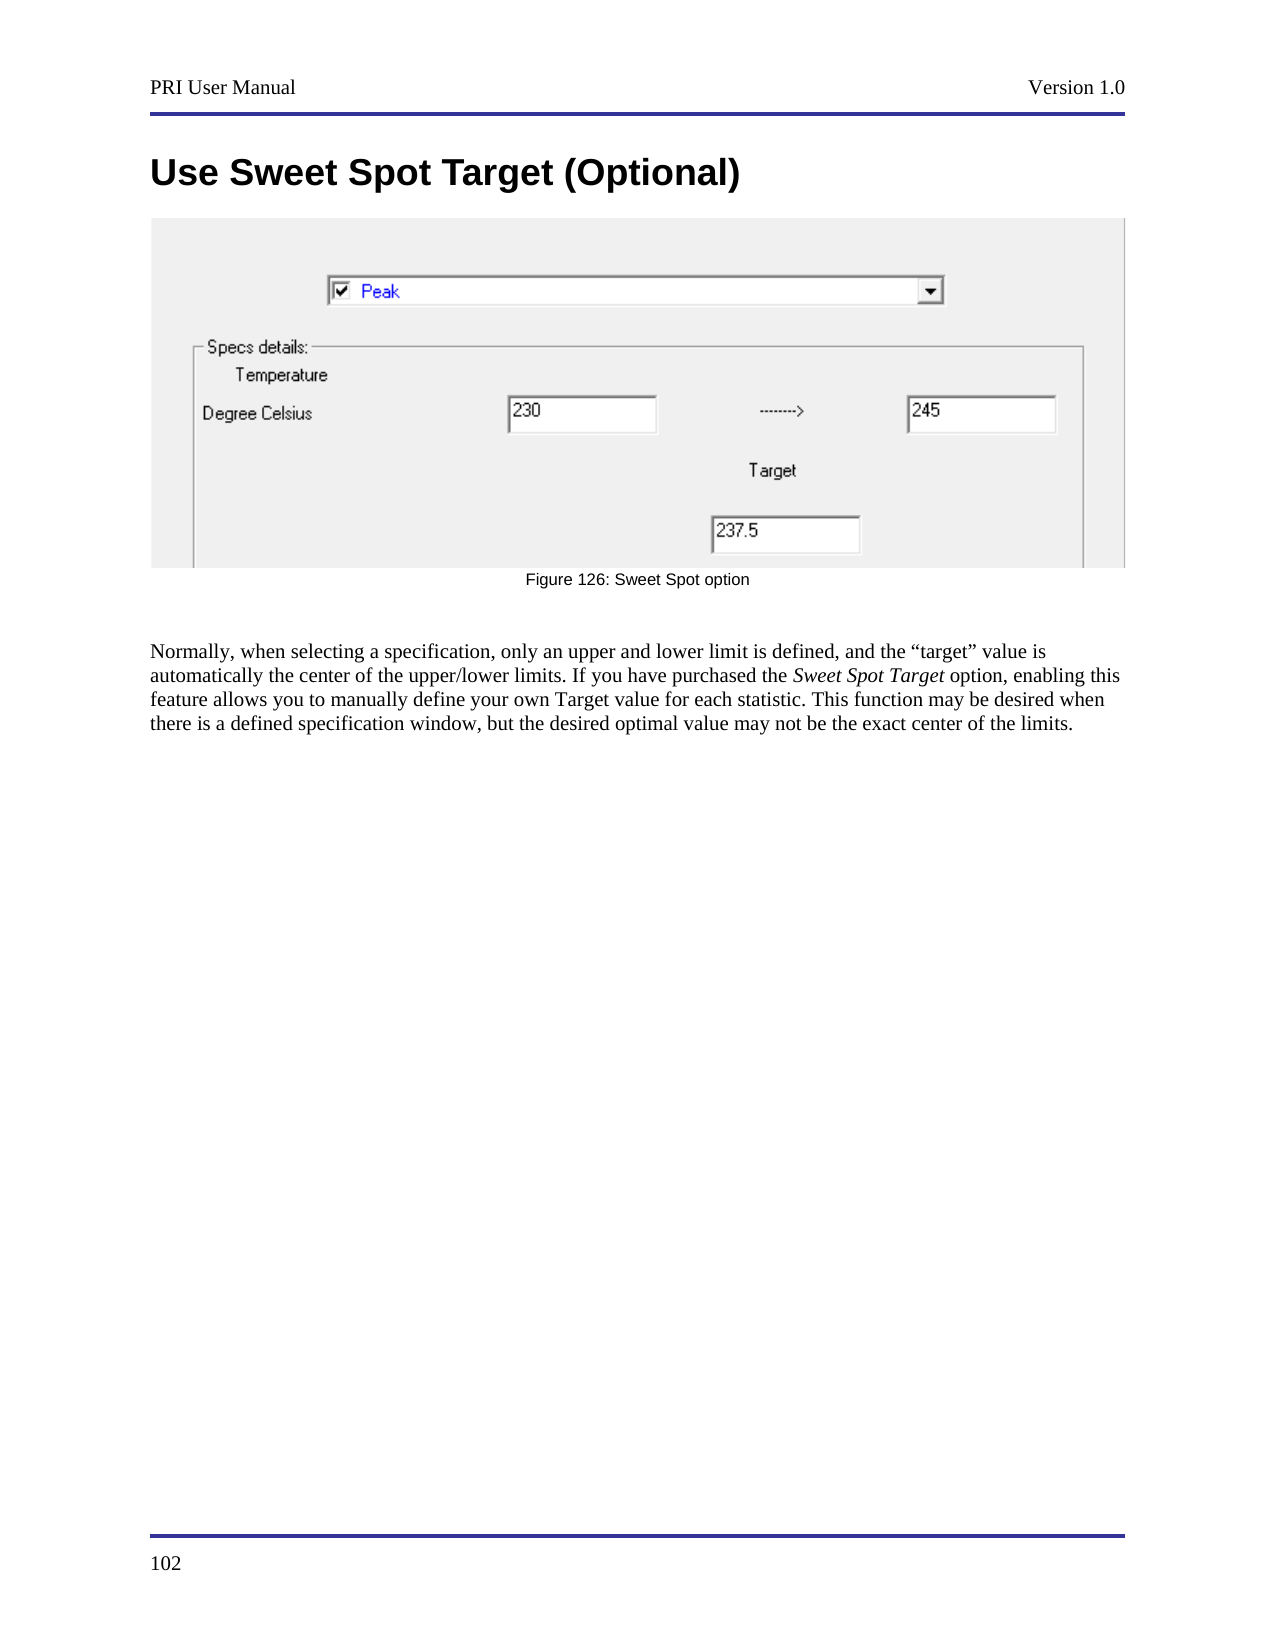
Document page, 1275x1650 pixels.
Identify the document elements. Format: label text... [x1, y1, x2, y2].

text Normally, when selecting a specification, only an upper and lower limit is defined, and the “target” value is automatically the center of the upper/lower limits. If you have purchased the Sweet Spot Target option, enabling this feature allows you to manually define your own Target value for each statistic. This function may be desired when there is a defined specification window, but the desired optimal value may not be the exact center of the limits. [150, 639, 1125, 735]
picture [150, 218, 1125, 568]
subtitle Use Sweet Spot Target (Optional) [150, 150, 1125, 193]
text Figure 126: Sweet Spot option [150, 570, 1125, 589]
